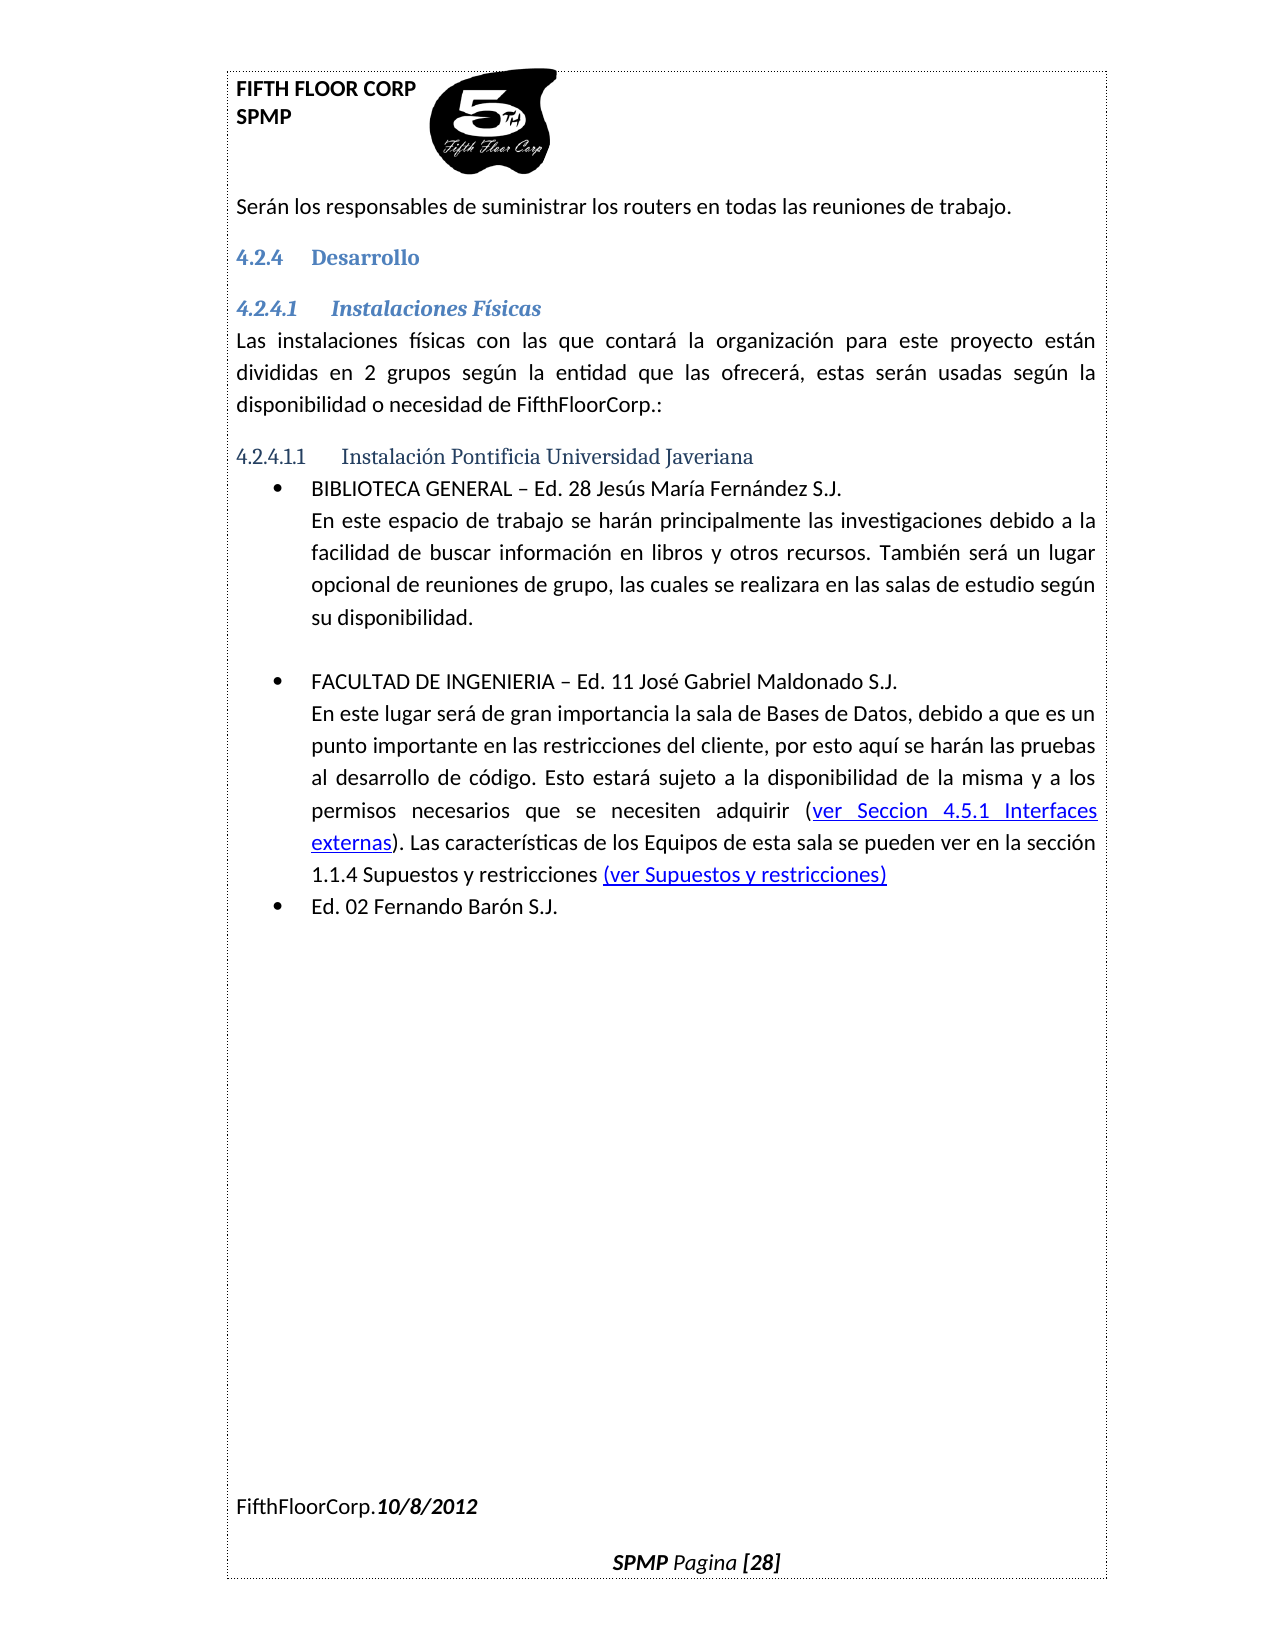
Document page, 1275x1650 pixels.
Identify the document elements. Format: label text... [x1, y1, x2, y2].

subtitle Instalaciones Físicas [236, 296, 1098, 322]
list En este espacio de trabajo se harán principalmente las investigaciones debido a la facilidad de buscar información en libros y otros recursos. También será un lugar opcional de reuniones de grupo, las cuales se realizara en las salas de estudio según su disponibilidad. [311, 506, 1098, 631]
text Las instalaciones físicas con las que contará la organización para este proyecto están divididas en 2 grupos según la entidad que las ofrecerá, estas serán usadas según la disponibilidad o necesidad de FifthFloorCorp.: [236, 326, 1098, 419]
text Serán los responsables de suministrar los routers en todas las reuniones de trabajo. [236, 192, 1098, 220]
subtitle Desarrollo [236, 245, 1098, 271]
list Ed. 02 Fernando Barón S.J. [274, 892, 1098, 920]
list BIBLIOTECA GENERAL – Ed. 28 Jesús María Fernández S.J. [274, 474, 1098, 502]
subtitle Instalación Pontificia Universidad Javeriana [236, 444, 1098, 470]
picture [423, 60, 558, 178]
list En este lugar será de gran importancia la sala de Bases de Datos, debido a que es un punto importante en las restricciones del cliente, por esto aquí se harán las pruebas al desarrollo de código. Esto estará sujeto a la disponibilidad de la misma y a los permisos necesarios que se necesiten adquirir (ver Seccion 4.5.1 Interfaces externas). Las características de los Equipos de esta sala se pueden ver en la sección 1.1.4 Supuestos y restricciones (ver Supuestos y restricciones) [311, 699, 1098, 888]
list FACULTAD DE INGENIERIA – Ed. 11 José Gabriel Maldonado S.J. [274, 667, 1098, 695]
